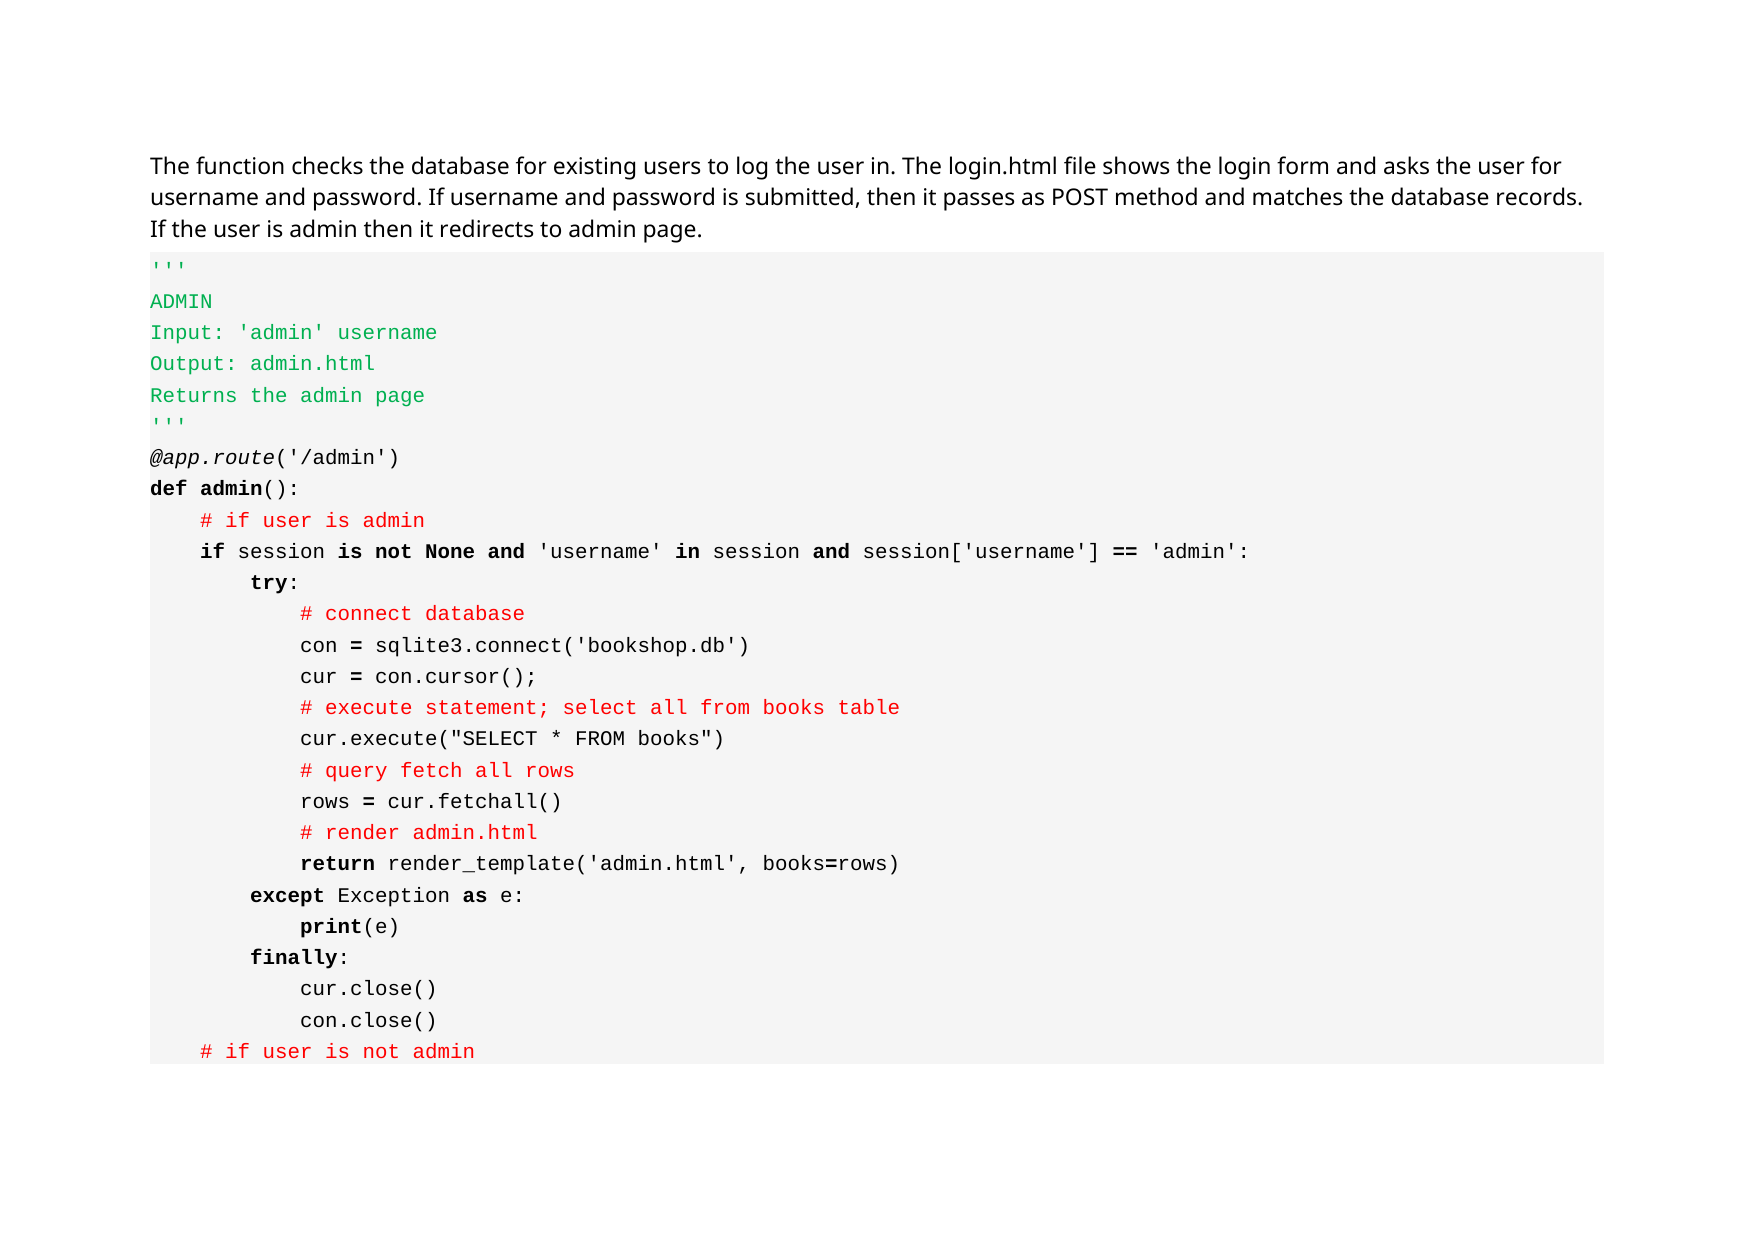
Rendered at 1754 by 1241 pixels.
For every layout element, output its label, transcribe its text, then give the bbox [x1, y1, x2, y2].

text con = sqlite3.connect('bookshop.db') [150, 627, 1604, 658]
text cur.close() [150, 971, 1604, 1002]
text cur = con.cursor(); [150, 658, 1604, 689]
text def admin(): [150, 471, 1604, 502]
text except Exception as e: [150, 877, 1604, 908]
text # if user is admin [150, 502, 1604, 533]
text @app.route('/admin') [150, 439, 1604, 471]
text if session is not None and 'username' in session and session['username'] == 'admin': [150, 533, 1604, 564]
text ADMIN [150, 283, 1604, 314]
text con.close() [150, 1002, 1604, 1033]
text # render admin.html [150, 814, 1604, 846]
text The function checks the database for existing users to log the user in. The login.html file shows the login form and asks the user for username and password. If username and password is submitted, then it passes as POST method and matches the database records. If the user is admin then it redirects to admin page. [150, 150, 1604, 244]
text # query fetch all rows [150, 752, 1604, 783]
text Input: 'admin' username [150, 314, 1604, 346]
text cur.execute("SELECT * FROM books") [150, 721, 1604, 752]
text return render_template('admin.html', books=rows) [150, 846, 1604, 877]
text Returns the admin page [150, 377, 1604, 408]
text # if user is not admin [150, 1033, 1604, 1064]
text finally: [150, 939, 1604, 971]
text Output: admin.html [150, 346, 1604, 377]
text print(e) [150, 908, 1604, 939]
text ''' [150, 252, 1604, 283]
text try: [150, 564, 1604, 596]
text # execute statement; select all from books table [150, 689, 1604, 721]
text # connect database [150, 596, 1604, 627]
text ''' [150, 408, 1604, 439]
text rows = cur.fetchall() [150, 783, 1604, 814]
